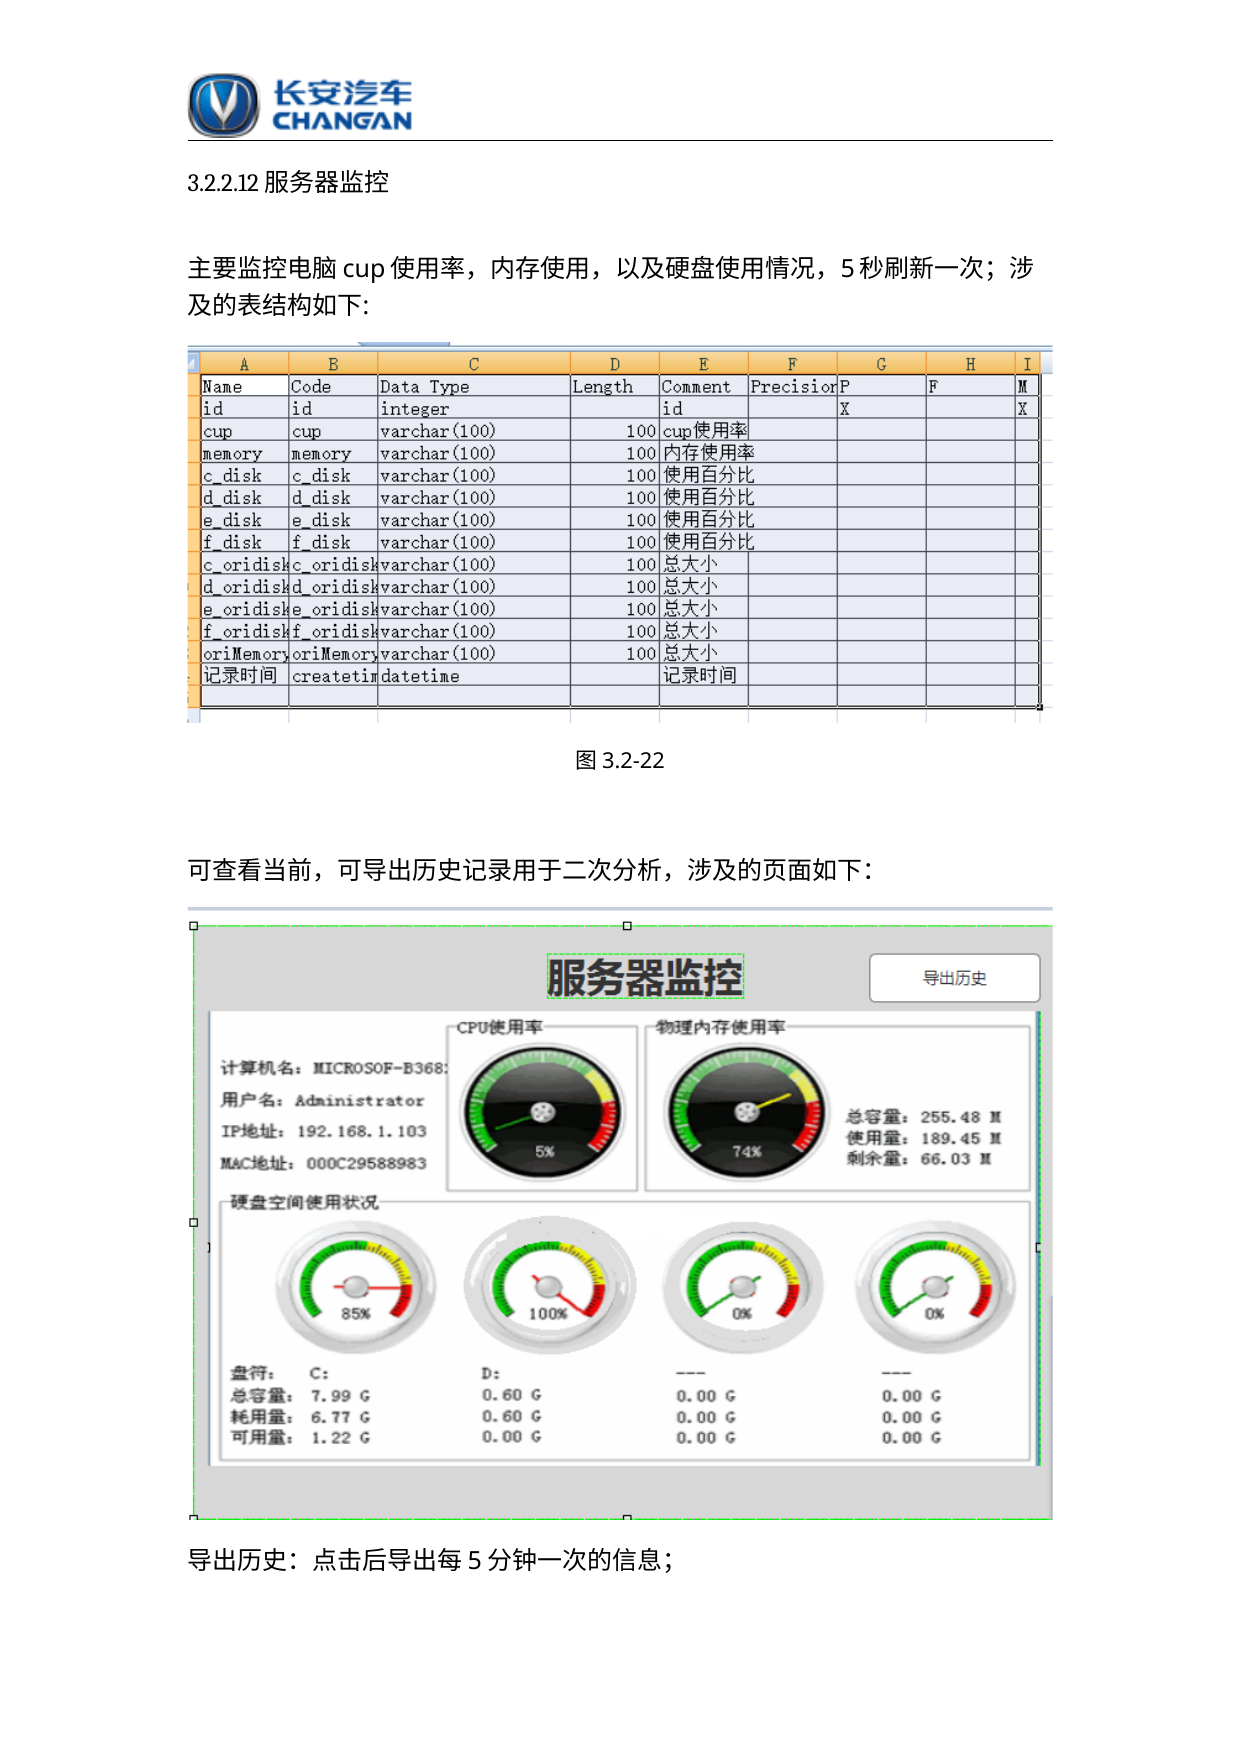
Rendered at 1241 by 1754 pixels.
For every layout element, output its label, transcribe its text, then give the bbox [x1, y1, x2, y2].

subtitle 3.2.2.12 服务器监控 [187, 162, 1053, 198]
text 图3.2-22 [187, 743, 1053, 775]
text 可查看当前，可导出历史记录用于二次分析，涉及的页面如下： [187, 851, 1053, 887]
picture [187, 342, 1053, 723]
picture [187, 907, 1053, 1520]
text 导出历史：点击后导出每5分钟一次的信息； [187, 1541, 1053, 1577]
text 主要监控电脑cup使用率，内存使用，以及硬盘使用情况，5秒刷新一次；涉及的表结构如下: [187, 249, 1053, 321]
picture [187, 73, 432, 138]
